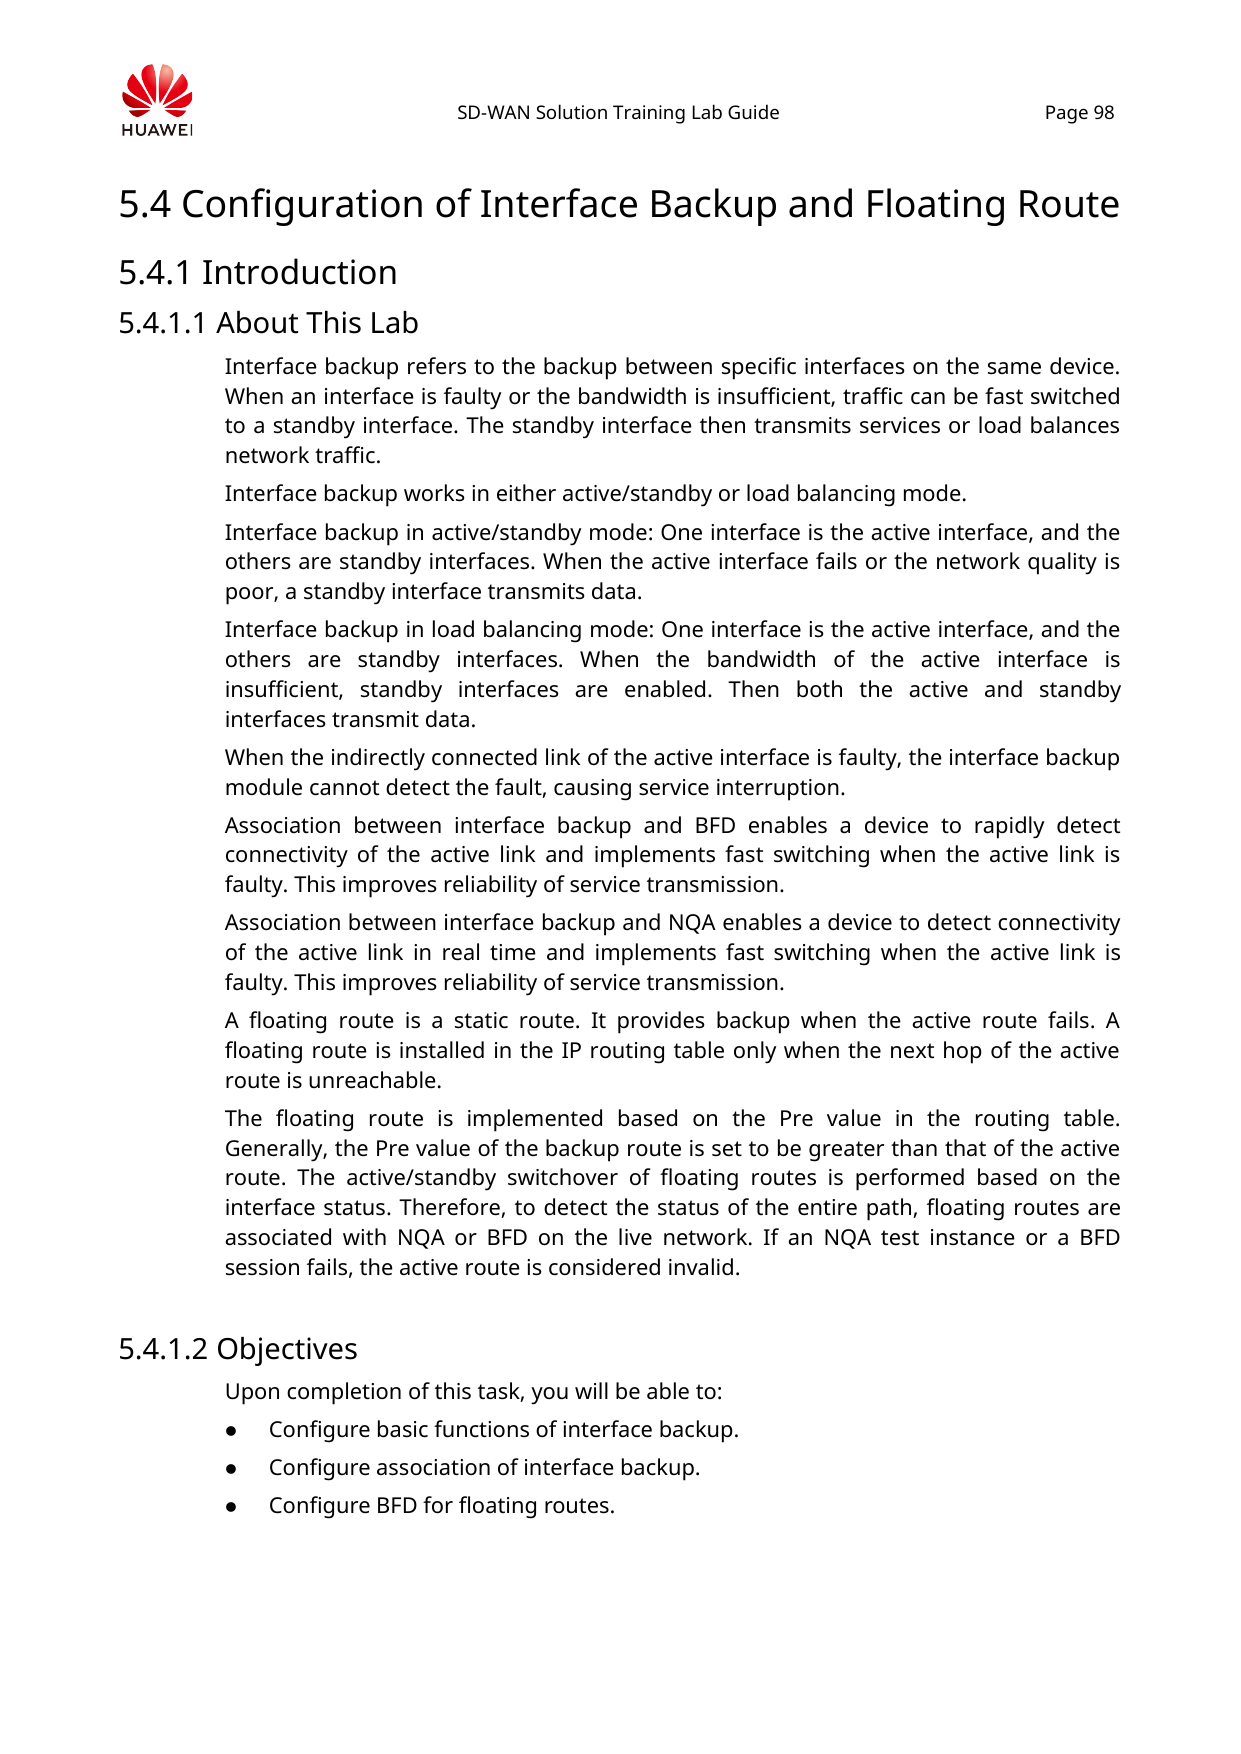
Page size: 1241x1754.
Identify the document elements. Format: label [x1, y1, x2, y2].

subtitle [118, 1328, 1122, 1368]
picture [122, 64, 193, 136]
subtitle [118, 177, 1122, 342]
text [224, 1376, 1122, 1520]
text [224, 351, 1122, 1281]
